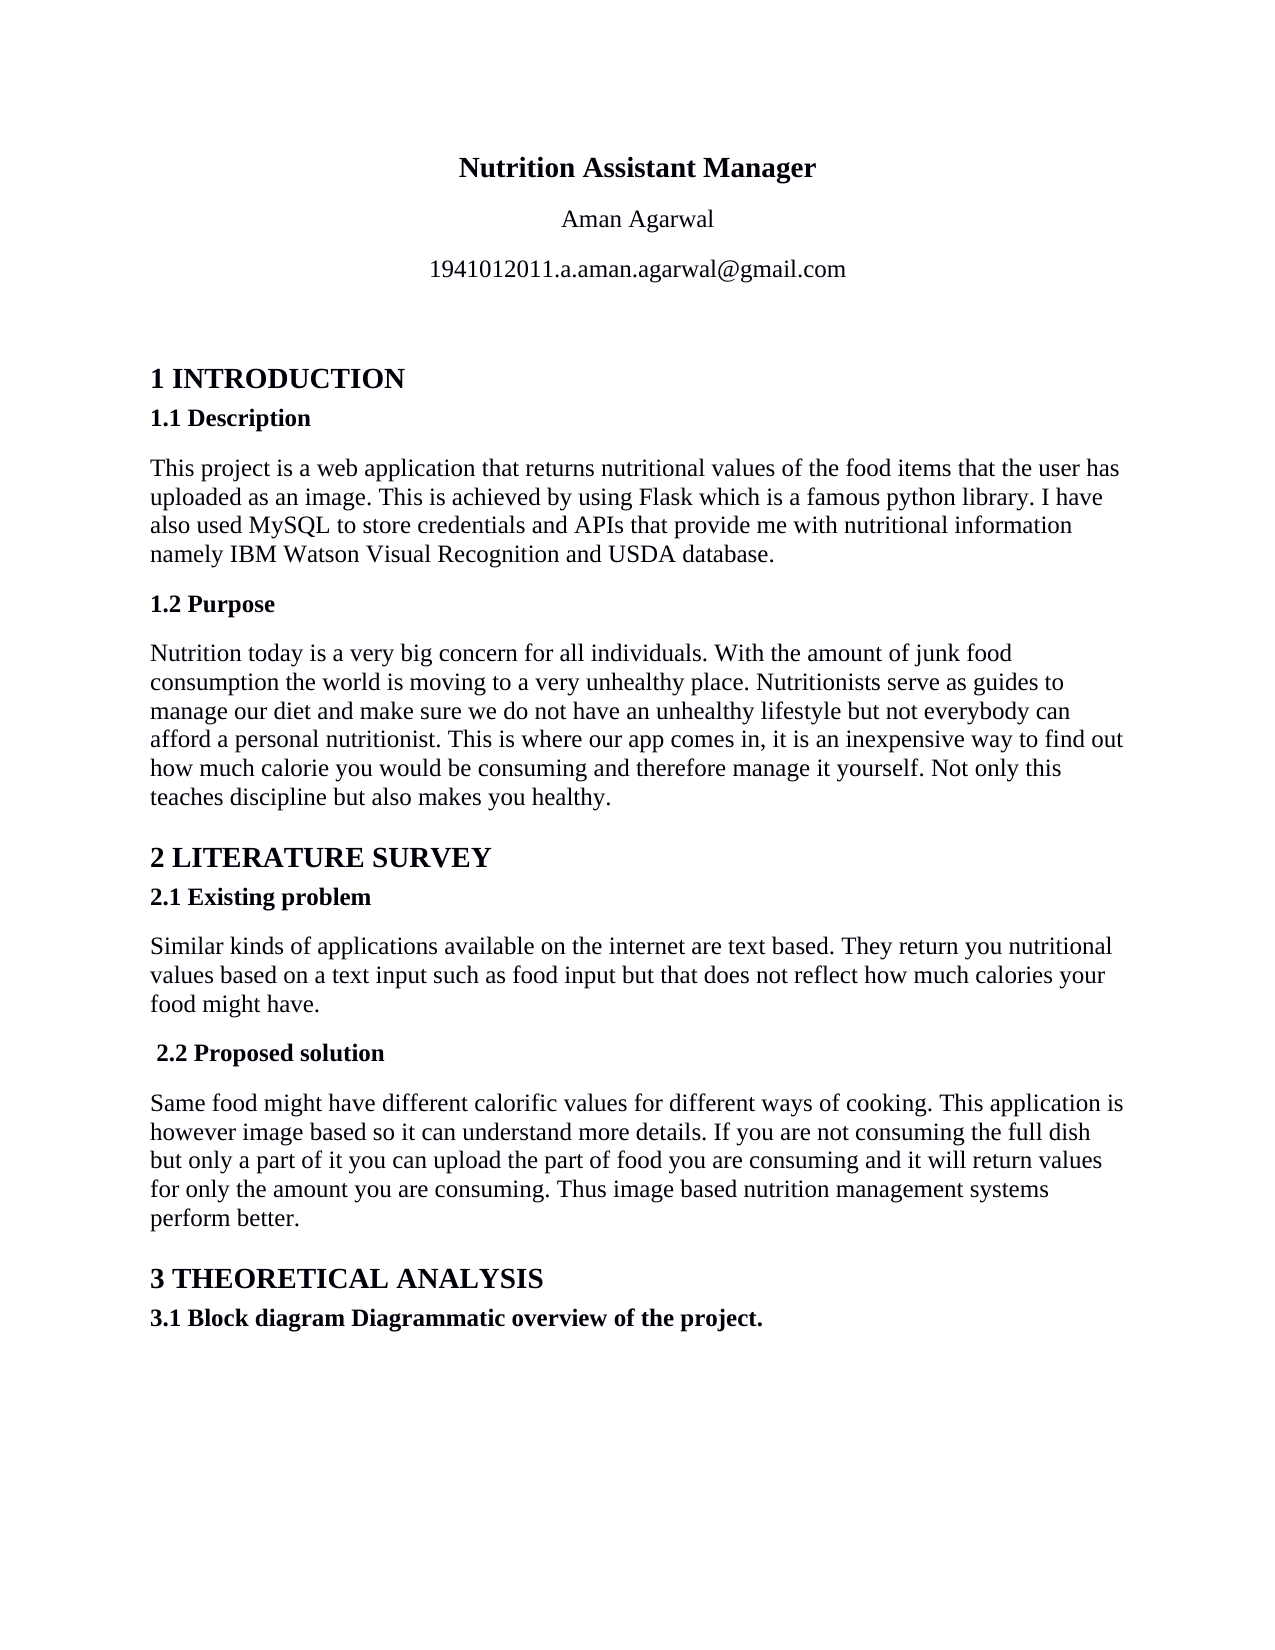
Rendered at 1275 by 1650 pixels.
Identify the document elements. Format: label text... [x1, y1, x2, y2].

text 3.1 Block diagram Diagrammatic overview of the project. [150, 1303, 1125, 1332]
text 2.2 Proposed solution [150, 1038, 1125, 1067]
text Aman Agarwal [150, 204, 1125, 233]
subtitle 3 THEORETICAL ANALYSIS [150, 1261, 1125, 1294]
subtitle 2 LITERATURE SURVEY [150, 840, 1125, 873]
text 2.1 Existing problem [150, 882, 1125, 911]
text 1941012011.a.aman.agarwal@gmail.com [150, 254, 1125, 283]
text Similar kinds of applications available on the internet are text based. They return you nutritional values based on a text input such as food input but that does not reflect how much calories your food might have. [150, 931, 1125, 1018]
text Same food might have different calorific values for different ways of cooking. This application is however image based so it can understand more details. If you are not consuming the full dish but only a part of it you can upload the part of food you are consuming and it will return values for only the amount you are consuming. Thus image based nutrition management systems perform better. [150, 1088, 1125, 1232]
text Nutrition Assistant Manager [150, 150, 1125, 183]
subtitle 1 INTRODUCTION [150, 361, 1125, 395]
text 1.1 Description [150, 403, 1125, 432]
text This project is a web application that returns nutritional values of the food items that the user has uploaded as an image. This is achieved by using Flask which is a famous python library. I have also used MySQL to store credentials and APIs that provide me with nutritional information namely IBM Watson Visual Recognition and USDA database. [150, 453, 1125, 568]
text 1.2 Purpose [150, 589, 1125, 617]
text Nutrition today is a very big concern for all individuals. With the amount of junk food consumption the world is moving to a very unhealthy place. Nutritionists serve as guides to manage our diet and make sure we do not have an unhealthy lifestyle but not everybody can afford a personal nutritionist. This is where our app comes in, it is an inexpensive way to find out how much calorie you would be consuming and therefore manage it yourself. Not only this teaches discipline but also makes you healthy. [150, 638, 1125, 811]
